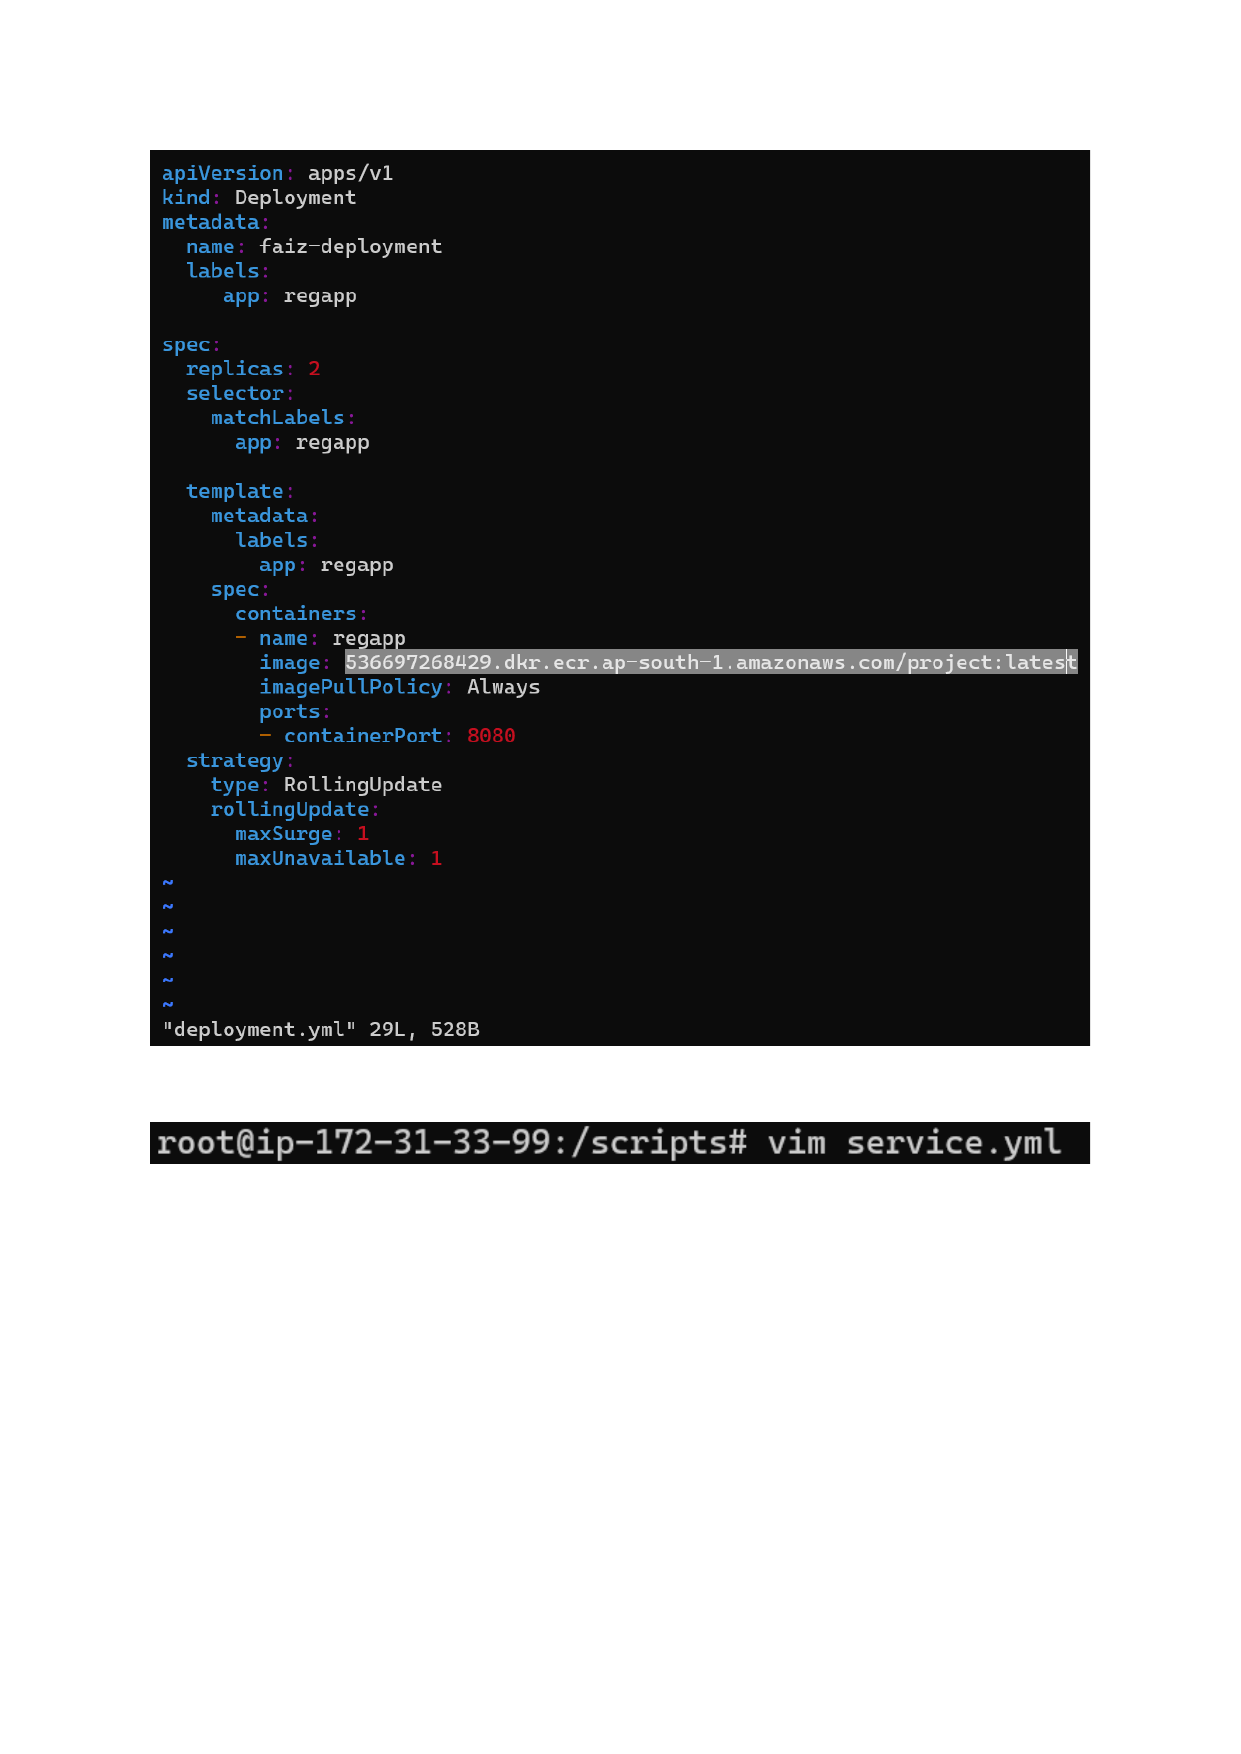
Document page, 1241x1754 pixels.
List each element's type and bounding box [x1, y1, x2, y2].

picture [150, 1122, 1091, 1164]
picture [150, 150, 1091, 1046]
